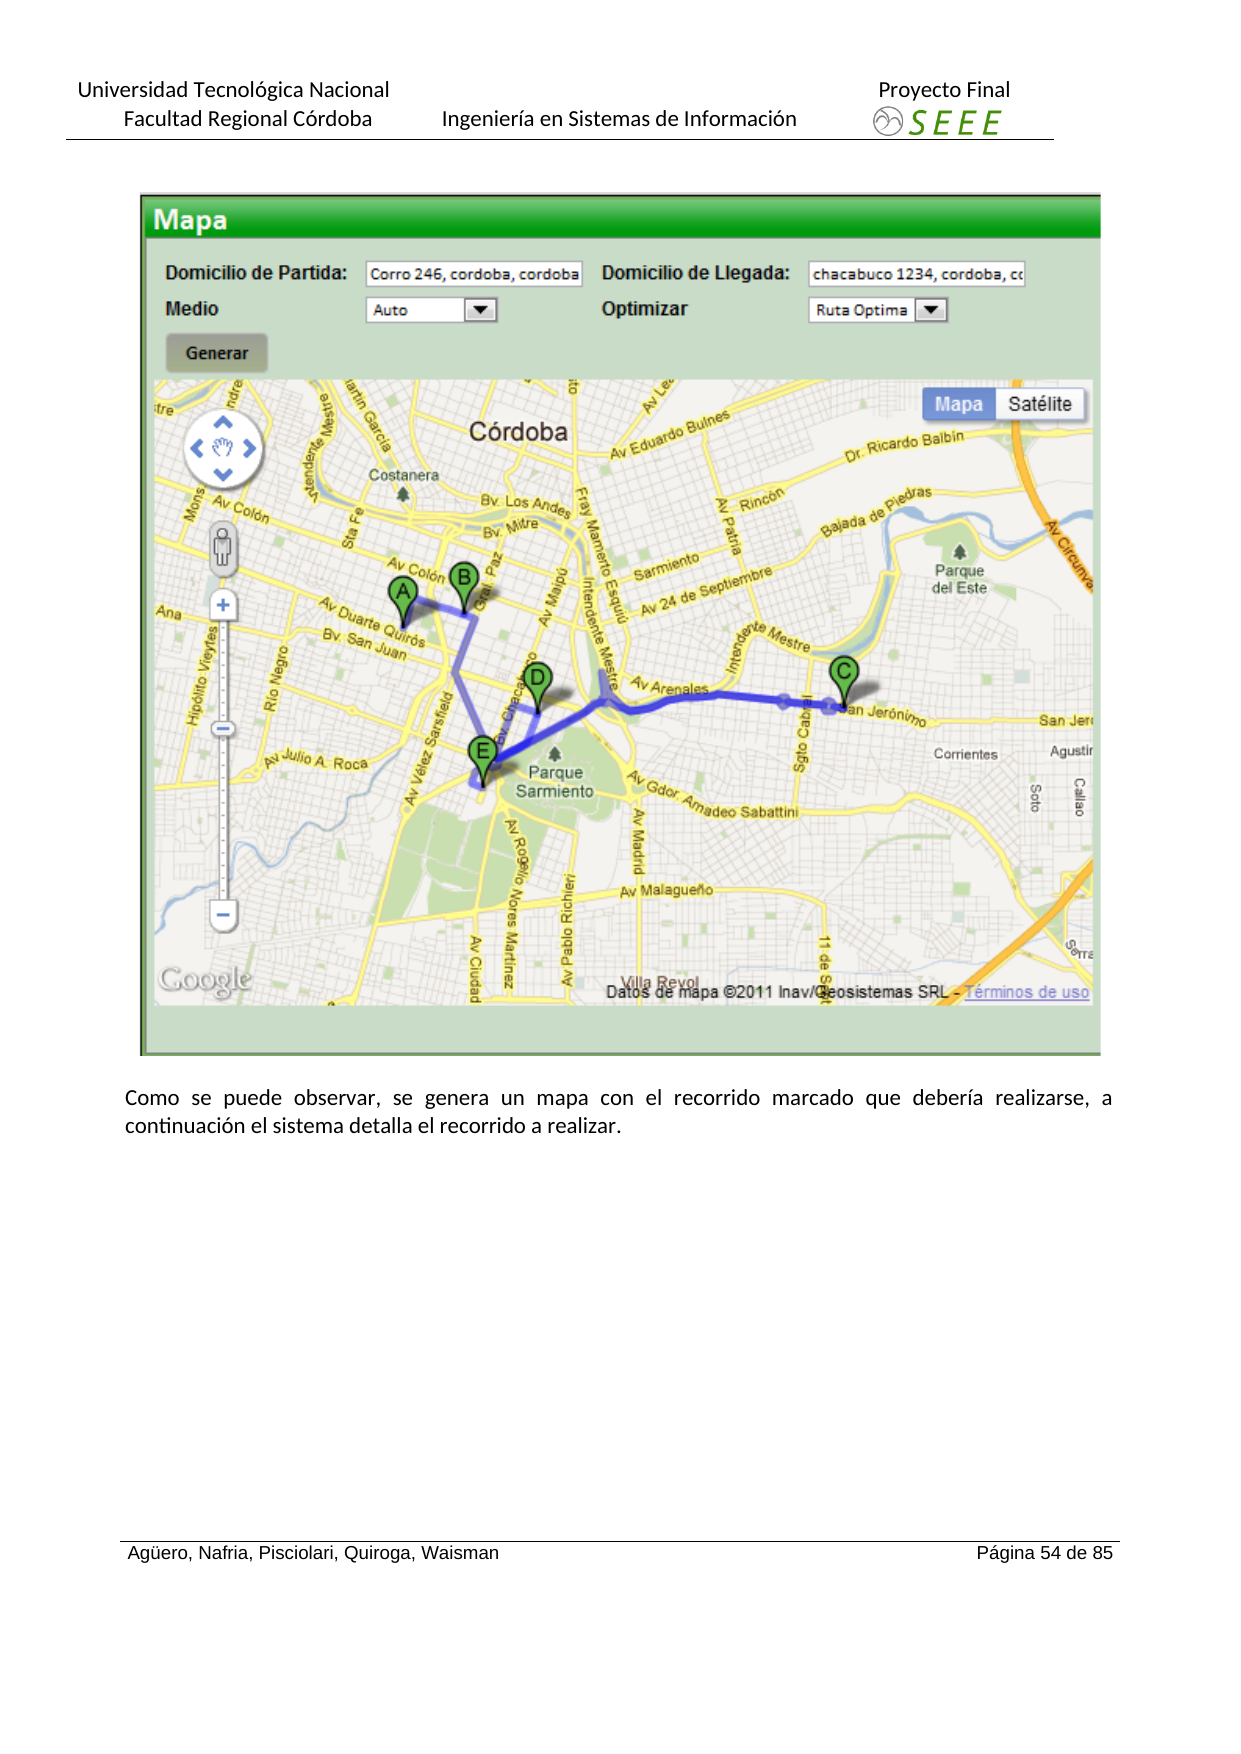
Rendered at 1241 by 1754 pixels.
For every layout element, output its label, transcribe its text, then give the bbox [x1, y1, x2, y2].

text Como se puede observar, se genera un mapa con el recorrido marcado que debería realizarse, a continuación el sistema detalla el recorrido a realizar. [125, 1083, 1115, 1139]
picture [873, 103, 1004, 139]
picture [139, 192, 1101, 1056]
